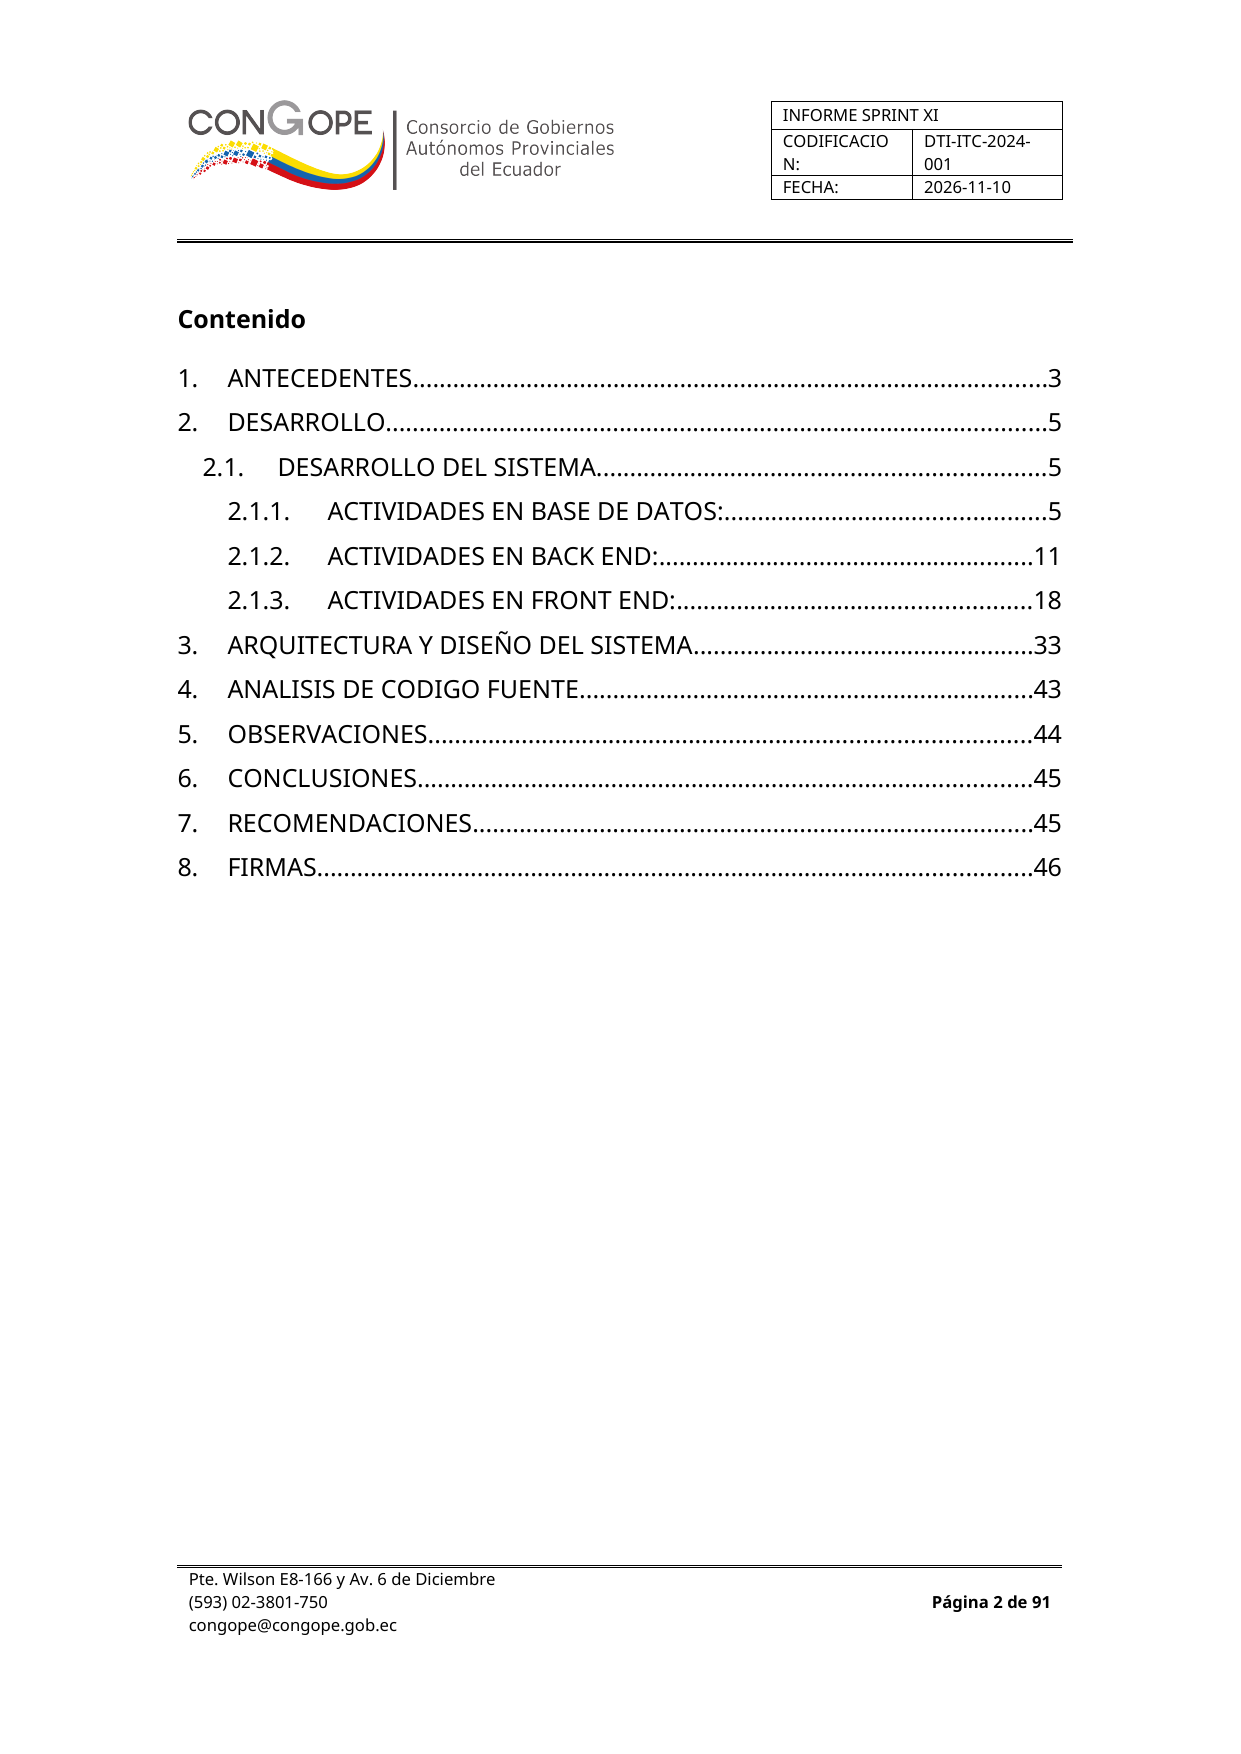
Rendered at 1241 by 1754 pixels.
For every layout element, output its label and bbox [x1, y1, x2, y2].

picture [188, 100, 614, 190]
